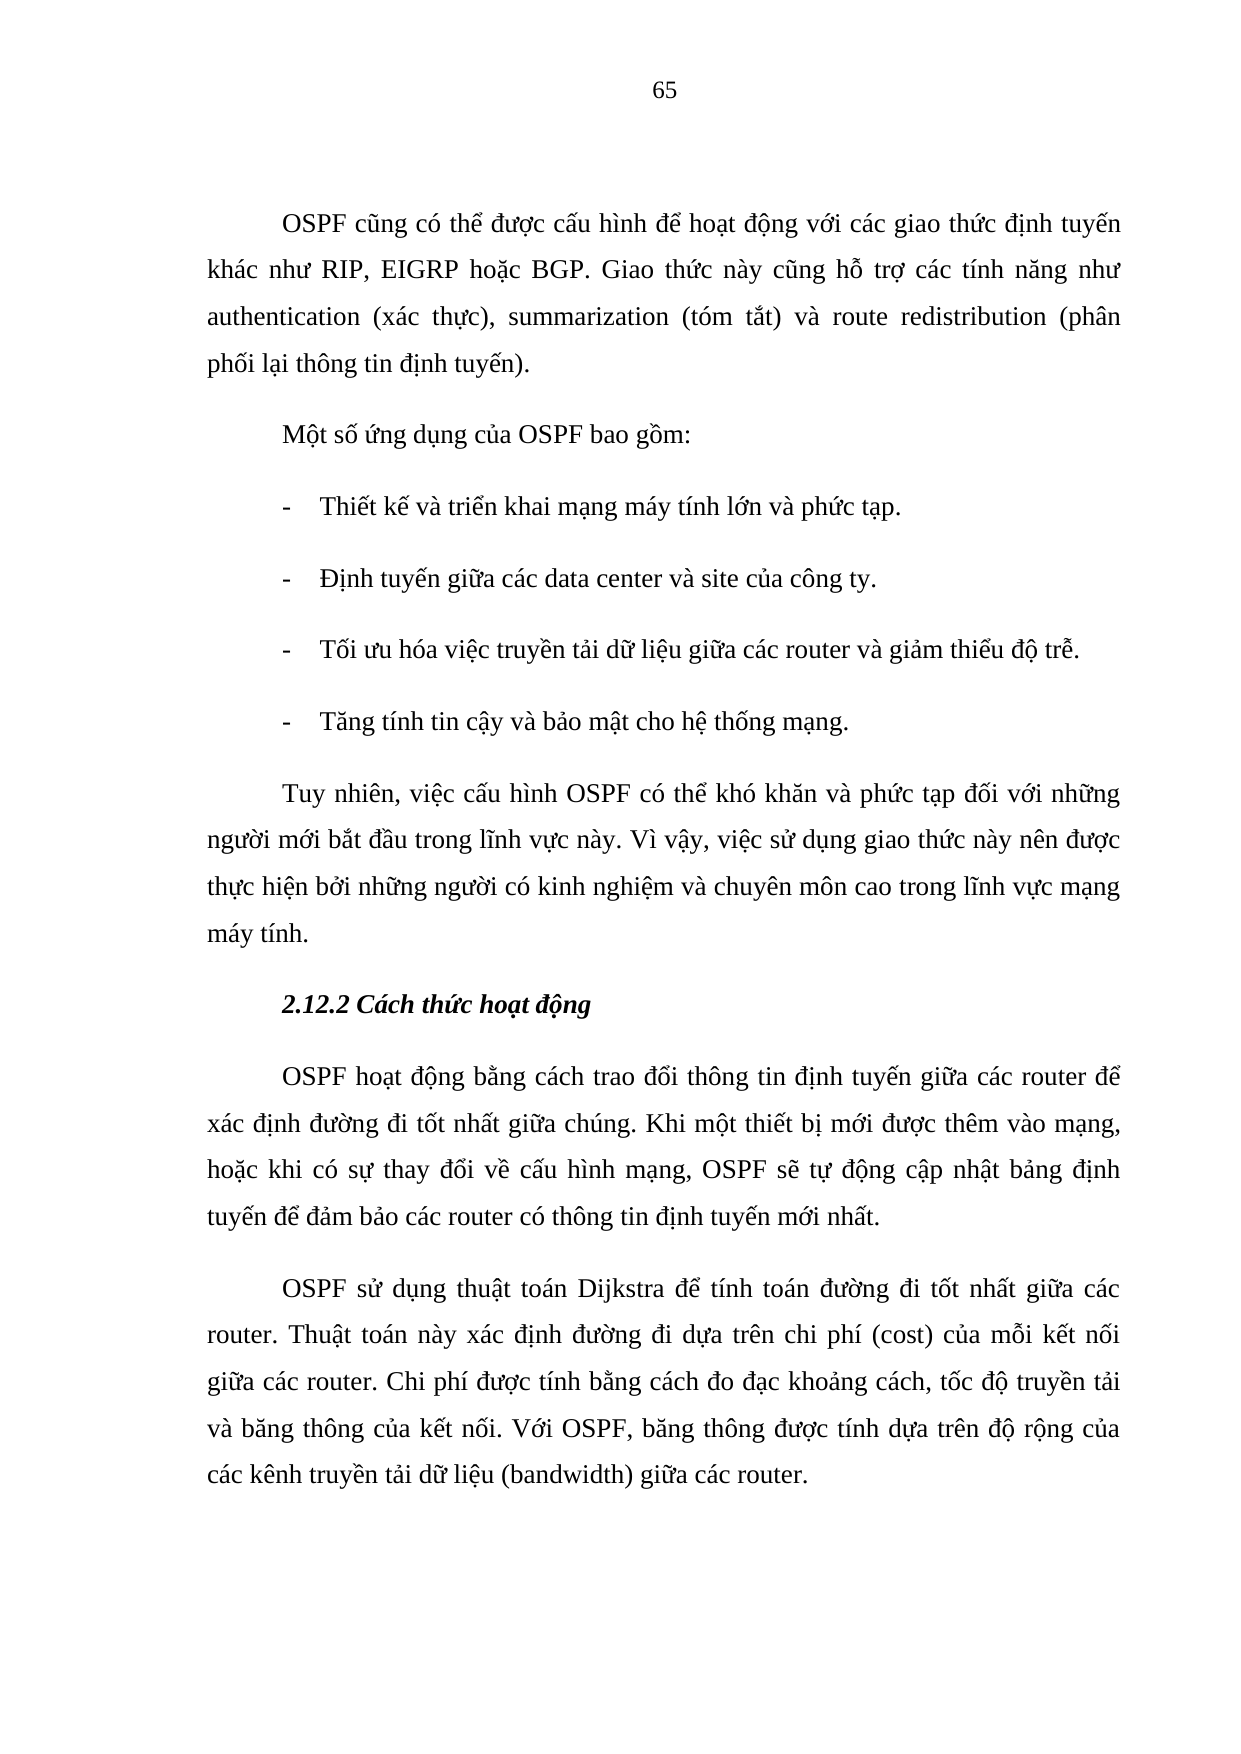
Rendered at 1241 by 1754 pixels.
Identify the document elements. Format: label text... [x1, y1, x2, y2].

list Tối ưu hóa việc truyền tải dữ liệu giữa các router và giảm thiểu độ trễ. [282, 633, 1122, 664]
text Tuy nhiên, việc cấu hình OSPF có thể khó khăn và phức tạp đối với những người mới bắt đầu trong lĩnh vực này. Vì vậy, việc sử dụng giao thức này nên được thực hiện bởi những người có kinh nghiệm và chuyên môn cao trong lĩnh vực mạng máy tính. [207, 777, 1122, 948]
text Một số ứng dụng của OSPF bao gồm: [207, 418, 1122, 449]
text OSPF cũng có thể được cấu hình để hoạt động với các giao thức định tuyến khác như RIP, EIGRP hoặc BGP. Giao thức này cũng hỗ trợ các tính năng như authentication (xác thực), summarization (tóm tắt) và route redistribution (phân phối lại thông tin định tuyến). [207, 207, 1122, 378]
list Thiết kế và triển khai mạng máy tính lớn và phức tạp. [282, 490, 1122, 521]
list Tăng tính tin cậy và bảo mật cho hệ thống mạng. [282, 705, 1122, 736]
text OSPF hoạt động bằng cách trao đổi thông tin định tuyến giữa các router để xác định đường đi tốt nhất giữa chúng. Khi một thiết bị mới được thêm vào mạng, hoặc khi có sự thay đổi về cấu hình mạng, OSPF sẽ tự động cập nhật bảng định tuyến để đảm bảo các router có thông tin định tuyến mới nhất. [207, 1060, 1122, 1231]
text 2.12.2 Cách thức hoạt động [282, 988, 1122, 1019]
text OSPF sử dụng thuật toán Dijkstra để tính toán đường đi tốt nhất giữa các router. Thuật toán này xác định đường đi dựa trên chi phí (cost) của mỗi kết nối giữa các router. Chi phí được tính bằng cách đo đạc khoảng cách, tốc độ truyền tải và băng thông của kết nối. Với OSPF, băng thông được tính dựa trên độ rộng của các kênh truyền tải dữ liệu (bandwidth) giữa các router. [207, 1272, 1122, 1489]
list Định tuyến giữa các data center và site của công ty. [282, 562, 1122, 593]
